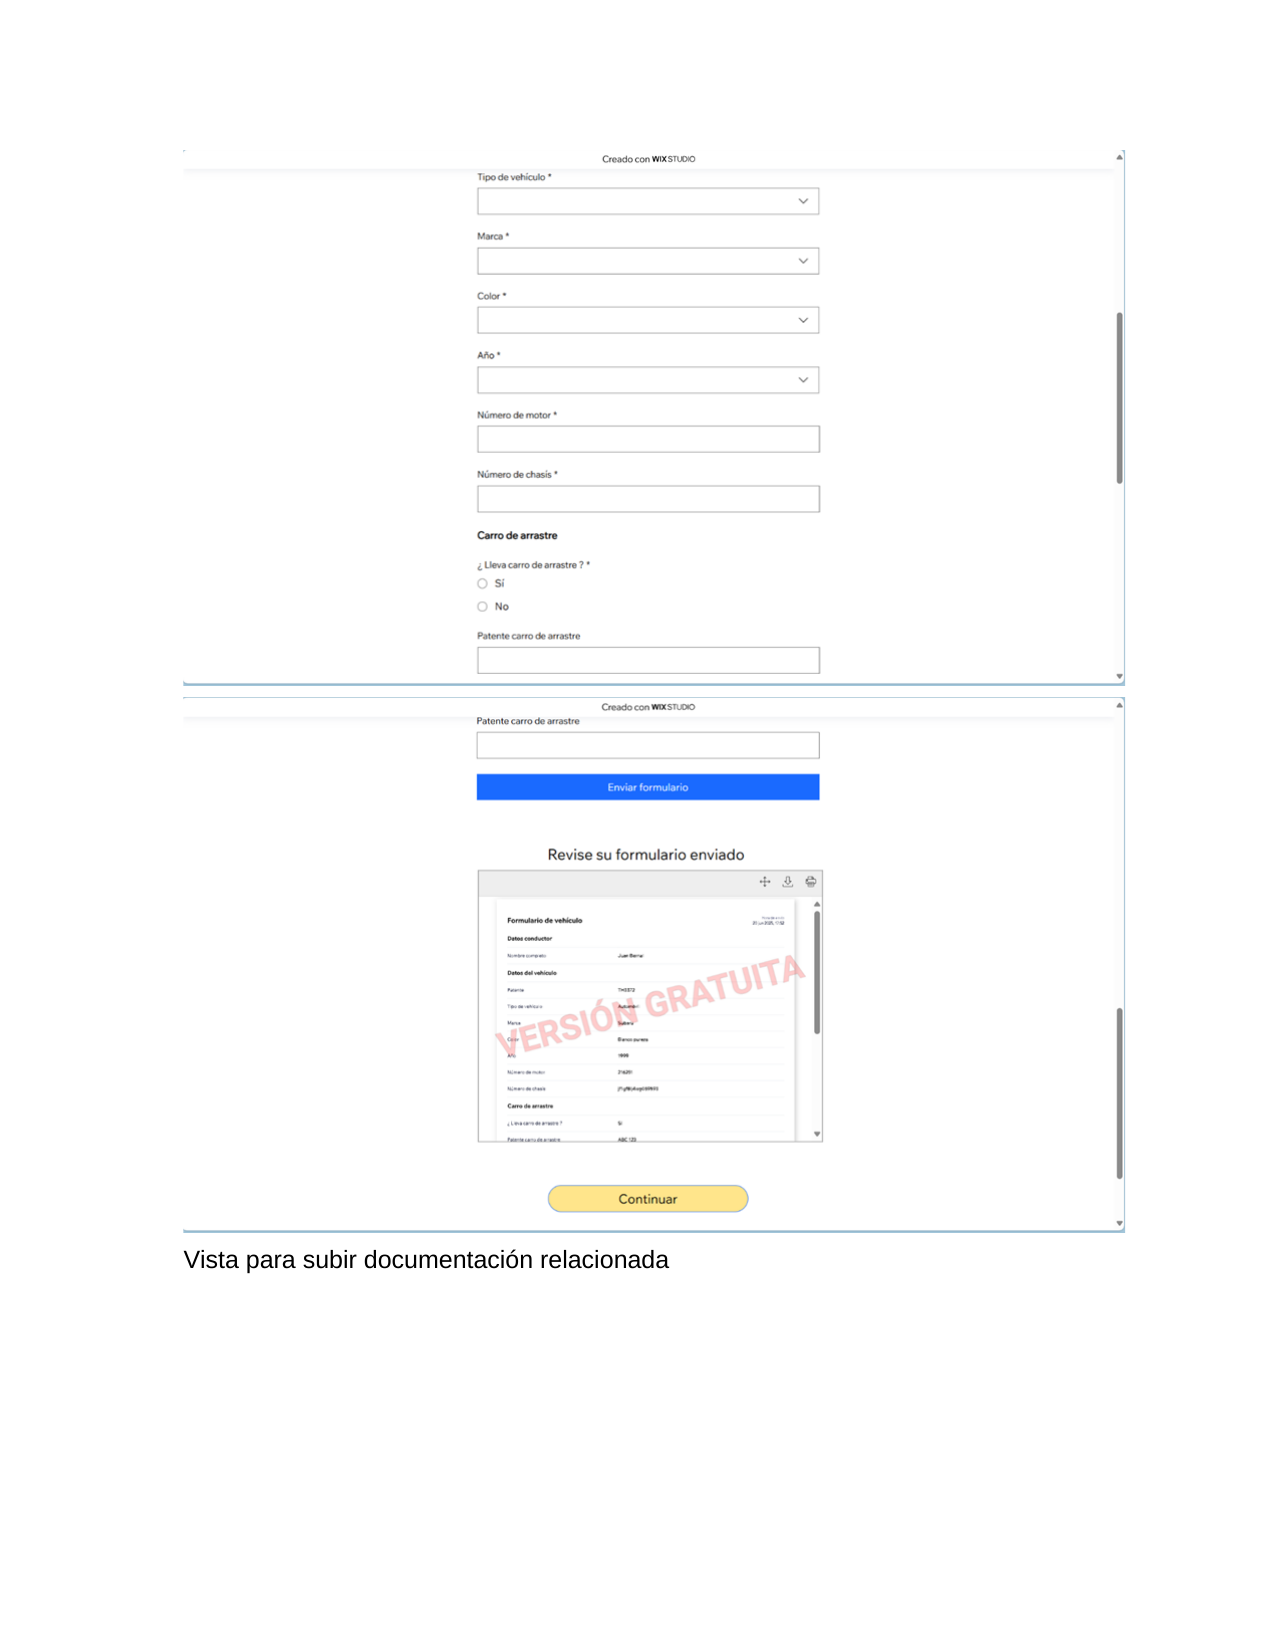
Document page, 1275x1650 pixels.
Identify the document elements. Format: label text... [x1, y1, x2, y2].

text Vista para subir documentación relacionada [183, 1245, 1125, 1273]
picture [183, 150, 1125, 686]
picture [183, 697, 1125, 1233]
